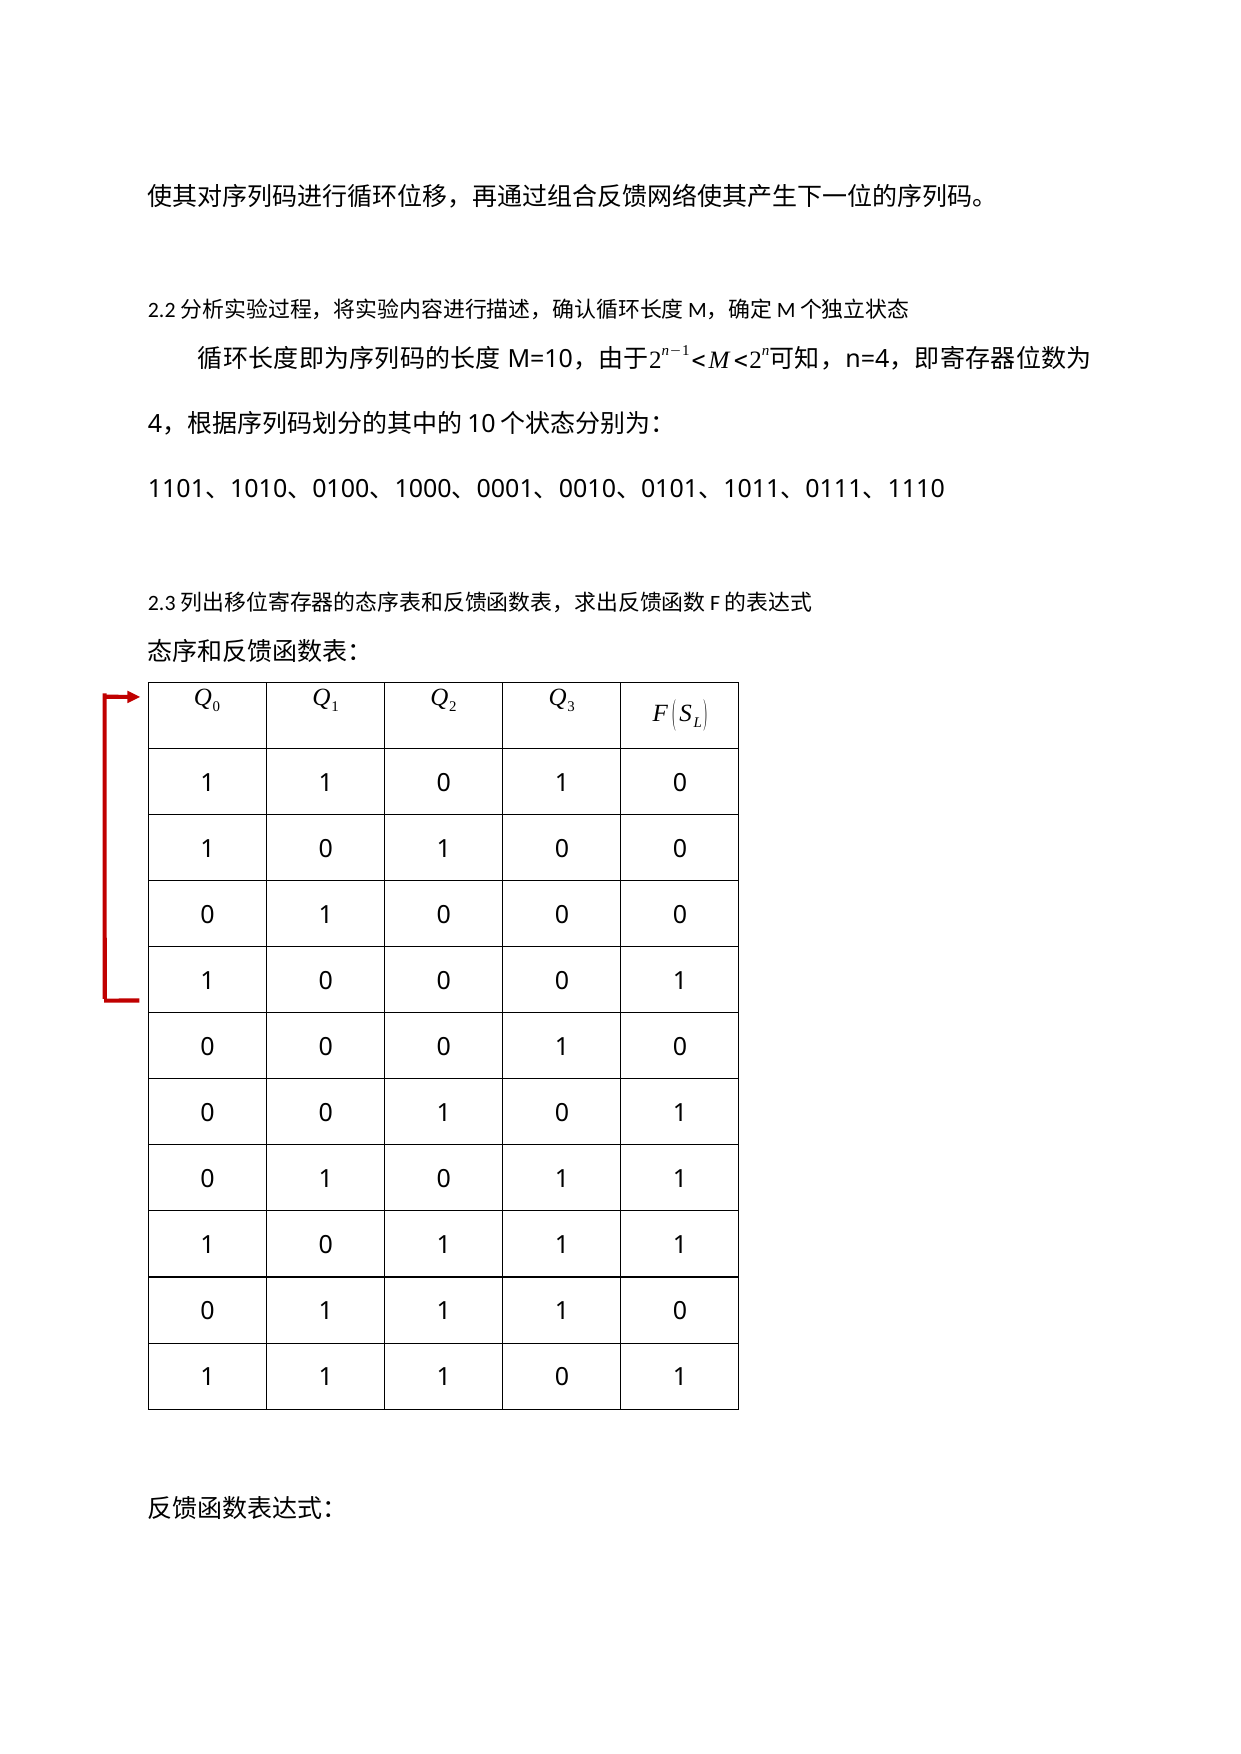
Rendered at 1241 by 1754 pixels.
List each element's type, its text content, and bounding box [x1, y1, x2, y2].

table_cell 0 [149, 881, 266, 946]
table_cell 1 [149, 749, 266, 814]
text 循环长度即为序列码的长度M=10，由于可知，n=4，即寄存器位数为4，根据序列码划分的其中的10个状态分别为： [148, 324, 1092, 454]
text 1101、1010、0100、1000、0001、0010、0101、1011、0111、1110 [148, 454, 1092, 519]
table_cell 1 [267, 749, 384, 814]
text 2.2 分析实验过程，将实验内容进行描述，确认循环长度M，确定M个独立状态 [148, 292, 1092, 324]
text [148, 162, 1092, 227]
table_cell 0 [503, 881, 620, 946]
table_cell 1 [503, 749, 620, 814]
table_cell 1 [149, 947, 266, 1012]
table_header [503, 683, 620, 748]
table_cell 1 [621, 1211, 738, 1276]
table_cell 1 [267, 1344, 384, 1408]
table_header [149, 683, 266, 748]
text 反馈函数表达式： [148, 1474, 1092, 1539]
table_cell 1 [621, 1145, 738, 1210]
table_cell 1 [621, 1344, 738, 1408]
table_header [267, 683, 384, 748]
table_cell 1 [149, 1211, 266, 1276]
table_cell 1 [385, 1211, 502, 1276]
table_header [385, 683, 502, 748]
table_cell 0 [267, 1211, 384, 1276]
table_cell 0 [621, 1278, 738, 1342]
table_cell 0 [503, 1079, 620, 1144]
table_cell 1 [503, 1145, 620, 1210]
table_cell 0 [621, 749, 738, 814]
table_cell 0 [503, 815, 620, 880]
table_cell 0 [621, 815, 738, 880]
table_cell 0 [385, 1013, 502, 1078]
table_cell 1 [385, 1278, 502, 1342]
table_header [621, 683, 738, 748]
text 态序和反馈函数表： [148, 617, 1092, 682]
table_cell 1 [621, 947, 738, 1012]
table_cell 0 [503, 1344, 620, 1408]
table_cell 1 [503, 1211, 620, 1276]
table_cell 0 [149, 1145, 266, 1210]
table_cell 0 [621, 881, 738, 946]
table_cell 0 [385, 947, 502, 1012]
table_cell 0 [385, 749, 502, 814]
table_cell 1 [267, 1278, 384, 1342]
table_cell 0 [621, 1013, 738, 1078]
table_cell 0 [503, 947, 620, 1012]
table_cell 1 [385, 1344, 502, 1408]
text 2.3 列出移位寄存器的态序表和反馈函数表，求出反馈函数F的表达式 [148, 584, 1092, 617]
table_cell 0 [385, 1145, 502, 1210]
table_cell 0 [267, 815, 384, 880]
table_cell 1 [267, 881, 384, 946]
table_cell 0 [385, 881, 502, 946]
table_cell 1 [385, 815, 502, 880]
table_cell 1 [503, 1278, 620, 1342]
table_cell 1 [385, 1079, 502, 1144]
table_cell 0 [149, 1278, 266, 1342]
table_cell 0 [267, 1013, 384, 1078]
table_cell 0 [267, 1079, 384, 1144]
table_cell 0 [149, 1013, 266, 1078]
table_cell 1 [149, 815, 266, 880]
table_cell 1 [149, 1344, 266, 1408]
table_cell 1 [621, 1079, 738, 1144]
table_cell 0 [267, 947, 384, 1012]
table_cell 1 [503, 1013, 620, 1078]
table_cell 1 [267, 1145, 384, 1210]
table_cell 0 [149, 1079, 266, 1144]
